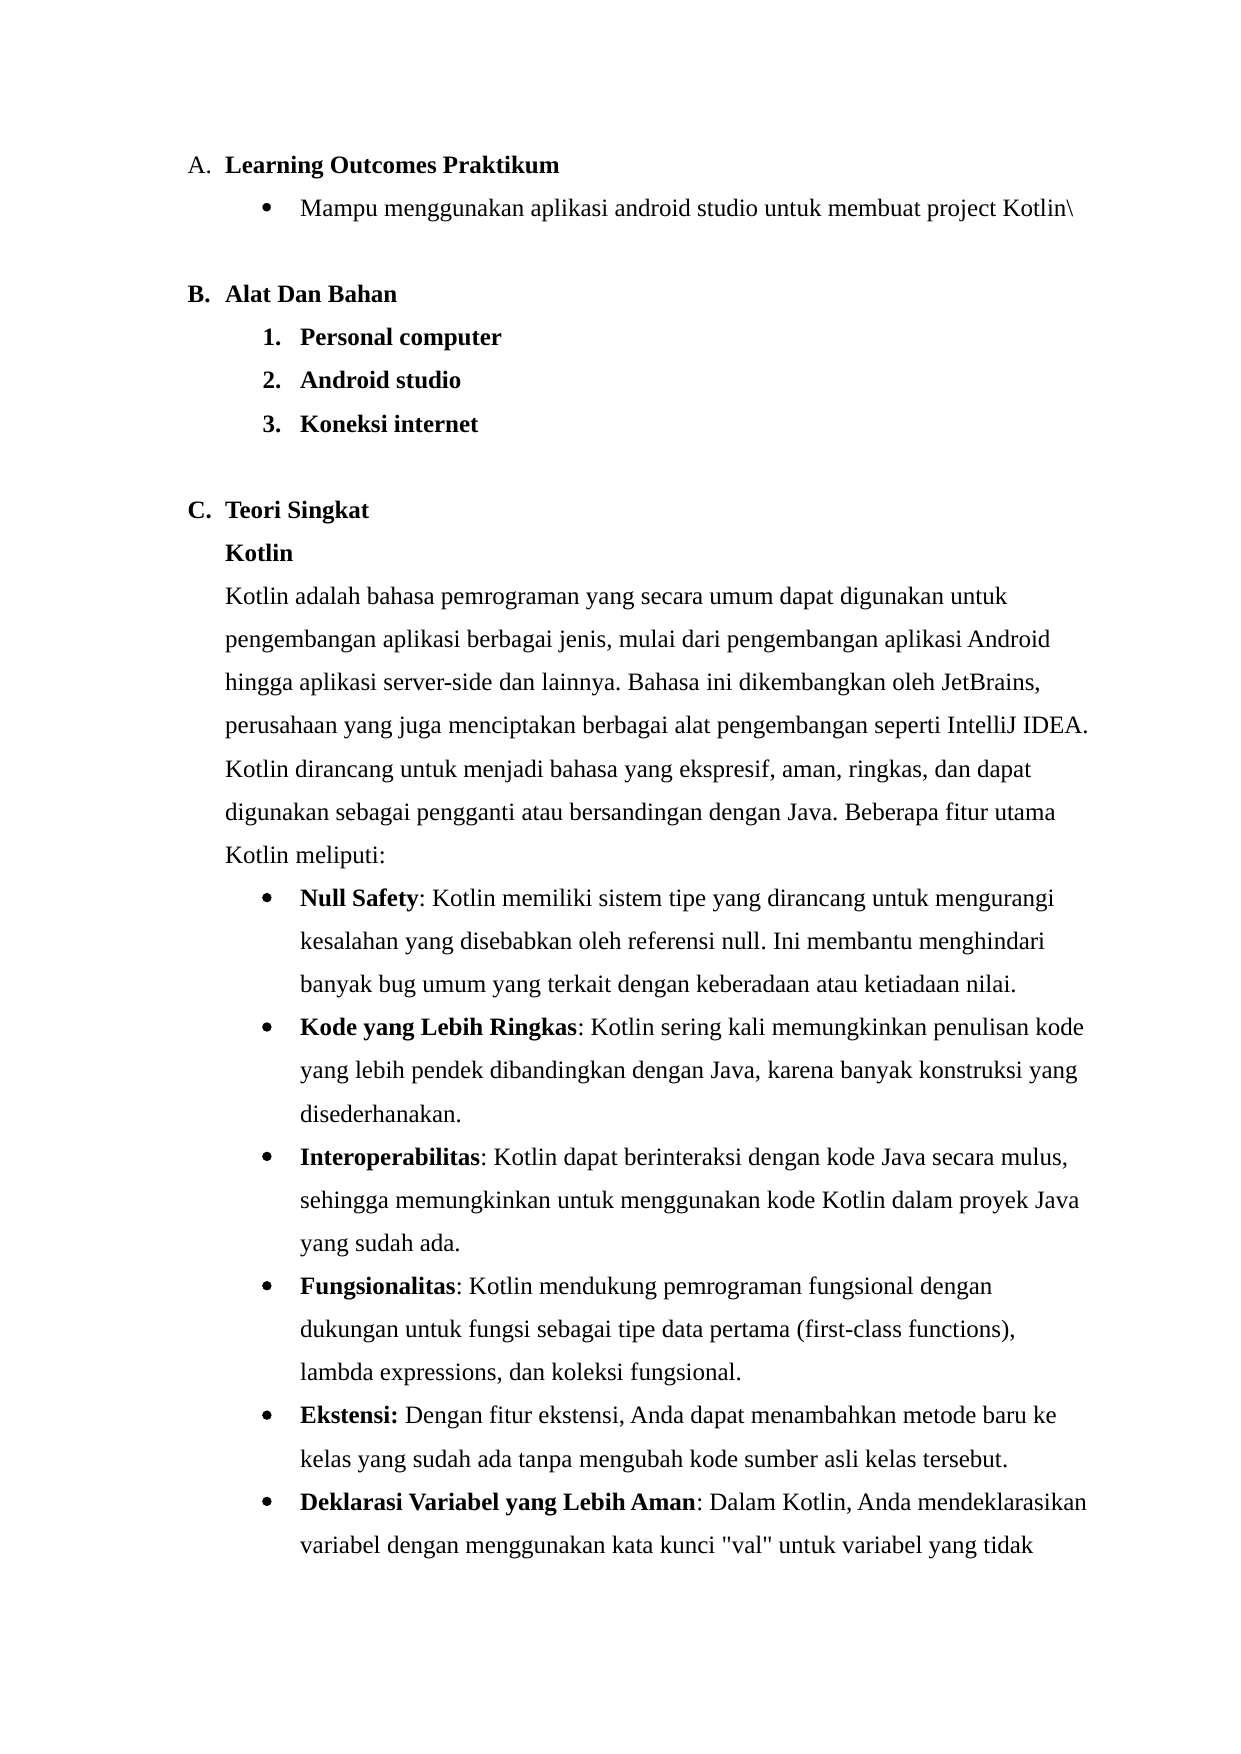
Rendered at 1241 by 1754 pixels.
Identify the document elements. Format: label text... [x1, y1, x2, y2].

list Alat Dan Bahan [187, 279, 1090, 308]
list Koneksi internet [262, 409, 1090, 437]
list Mampu menggunakan aplikasi android studio untuk membuat project Kotlin\ [262, 193, 1090, 222]
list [262, 1487, 1090, 1559]
list Kotlin adalah bahasa pemrograman yang secara umum dapat digunakan untuk pengembangan aplikasi berbagai jenis, mulai dari pengembangan aplikasi Android hingga aplikasi server-side dan lainnya. Bahasa ini dikembangkan oleh JetBrains, perusahaan yang juga menciptakan berbagai alat pengembangan seperti IntelliJ IDEA. Kotlin dirancang untuk menjadi bahasa yang ekspresif, aman, ringkas, dan dapat digunakan sebagai pengganti atau bersandingan dengan Java. Beberapa fitur utama Kotlin meliputi: [225, 581, 1090, 869]
list Fungsionalitas: Kotlin mendukung pemrograman fungsional dengan dukungan untuk fungsi sebagai tipe data pertama (first-class functions), lambda expressions, dan koleksi fungsional. [262, 1271, 1090, 1386]
list Interoperabilitas: Kotlin dapat berinteraksi dengan kode Java secara mulus, sehingga memungkinkan untuk menggunakan kode Kotlin dalam proyek Java yang sudah ada. [262, 1142, 1090, 1257]
list Android studio [262, 366, 1090, 394]
list Kode yang Lebih Ringkas: Kotlin sering kali memungkinkan penulisan kode yang lebih pendek dibandingkan dengan Java, karena banyak konstruksi yang disederhanakan. [262, 1012, 1090, 1127]
list Null Safety: Kotlin memiliki sistem tipe yang dirancang untuk mengurangi kesalahan yang disebabkan oleh referensi null. Ini membantu menghindari banyak bug umum yang terkait dengan keberadaan atau ketiadaan nilai. [262, 883, 1090, 998]
list Teori Singkat [187, 495, 1090, 524]
list Kotlin [225, 538, 1090, 567]
list Personal computer [262, 322, 1090, 351]
list Learning Outcomes Praktikum [187, 150, 1090, 179]
list Ekstensi: Dengan fitur ekstensi, Anda dapat menambahkan metode baru ke kelas yang sudah ada tanpa mengubah kode sumber asli kelas tersebut. [262, 1401, 1090, 1472]
